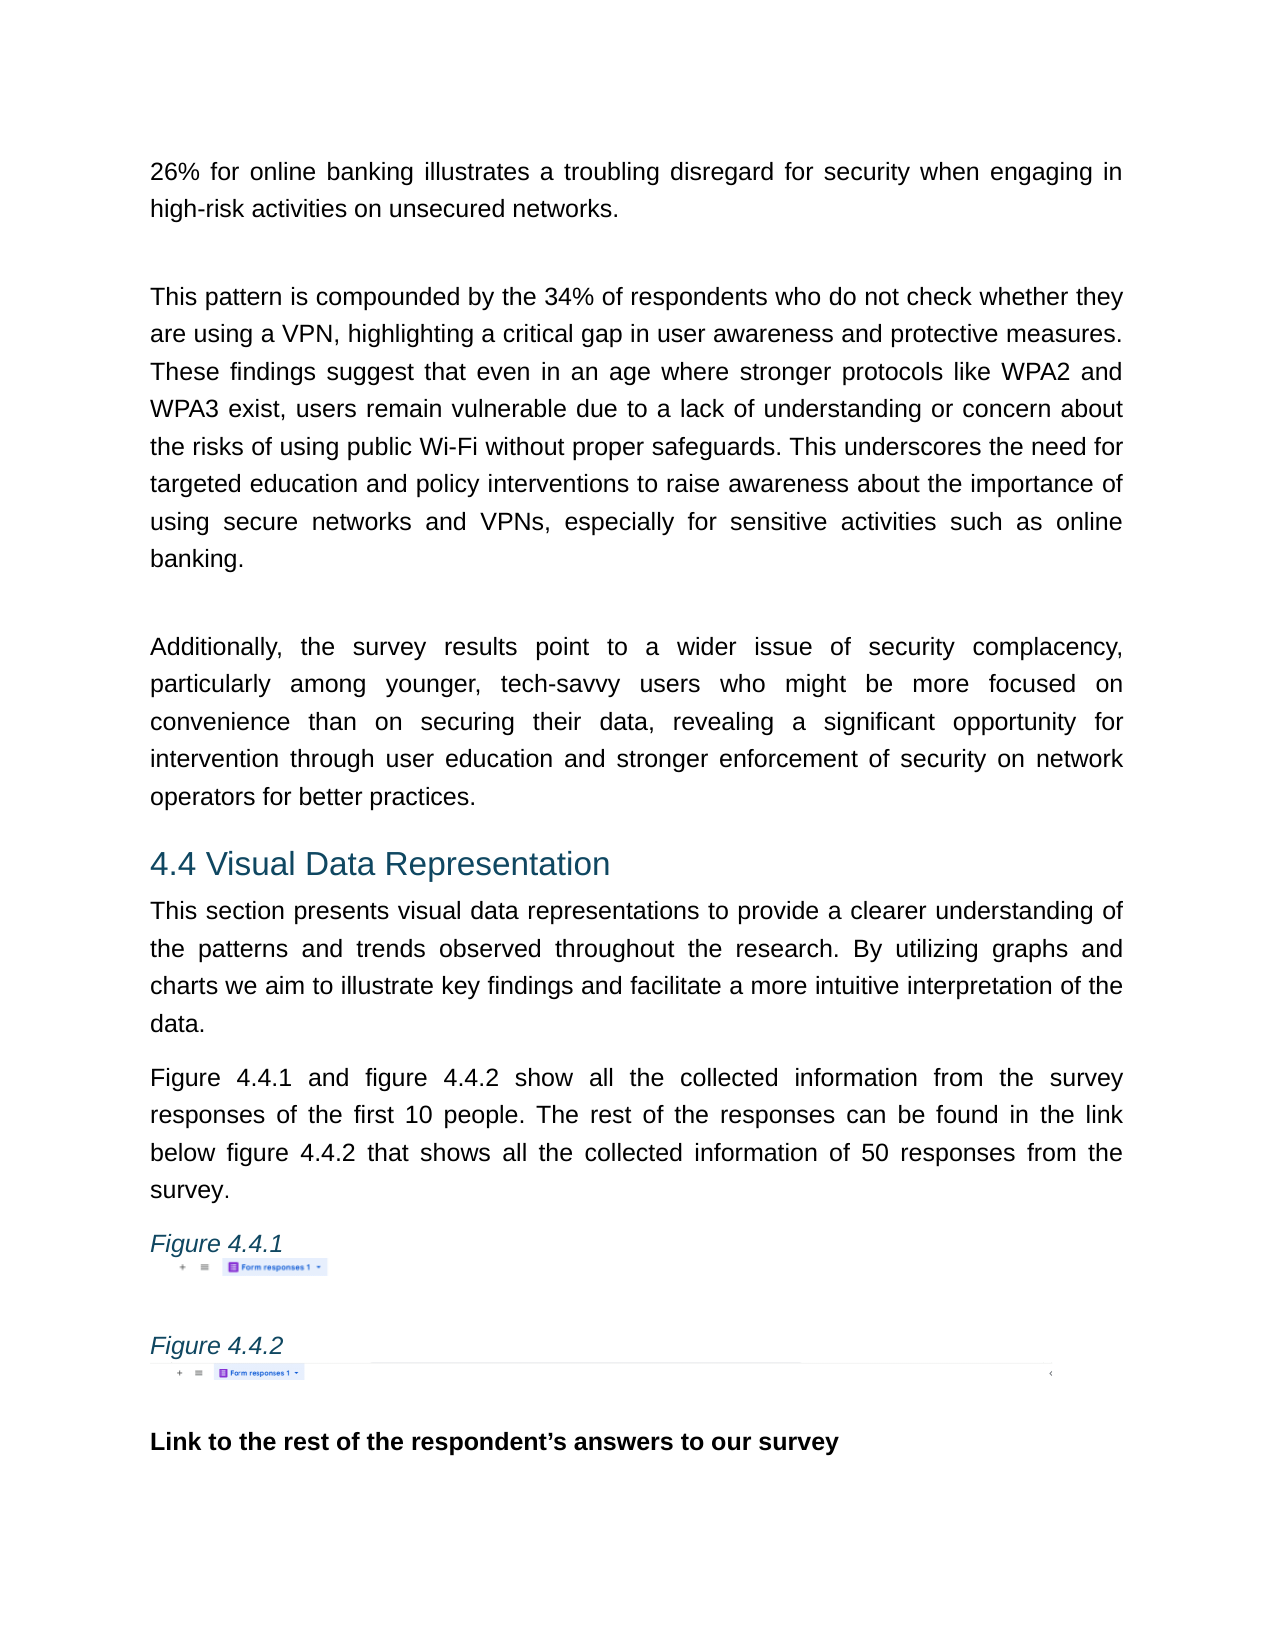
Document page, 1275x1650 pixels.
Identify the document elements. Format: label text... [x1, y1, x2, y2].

text Figure 4.4.1 and figure 4.4.2 show all the collected information from the survey responses of the first 10 people. The rest of the responses can be found in the link below figure 4.4.2 that shows all the collected information of 50 responses from the survey. [150, 1056, 1125, 1206]
text Additionally, the survey results point to a wider issue of security complacency, particularly among younger, tech-savvy users who might be more focused on convenience than on securing their data, revealing a significant opportunity for intervention through user education and stronger enforcement of security on network operators for better practices. [150, 625, 1125, 812]
text Figure 4.4.2 [150, 1325, 1125, 1362]
text 4.4 Visual Data Representation [150, 854, 1125, 881]
text This pattern is compounded by the 34% of respondents who do not check whether they are using a VPN, highlighting a critical gap in user awareness and protective measures. These findings suggest that even in an age where stronger protocols like WPA2 and WPA3 exist, users remain vulnerable due to a lack of understanding or concern about the risks of using public Wi-Fi without proper safeguards. This underscores the need for targeted education and policy interventions to raise awareness about the importance of using secure networks and VPNs, especially for sensitive activities such as online banking. [150, 275, 1125, 575]
text Figure 4.4.1 [150, 1231, 1125, 1258]
text Link to the rest of the respondent’s answers to our survey [150, 1421, 1125, 1458]
text This section presents visual data representations to provide a clearer understanding of the patterns and trends observed throughout the research. By utilizing graphs and charts we aim to illustrate key findings and facilitate a more intuitive interpretation of the data. [150, 889, 1125, 1039]
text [150, 150, 1125, 225]
